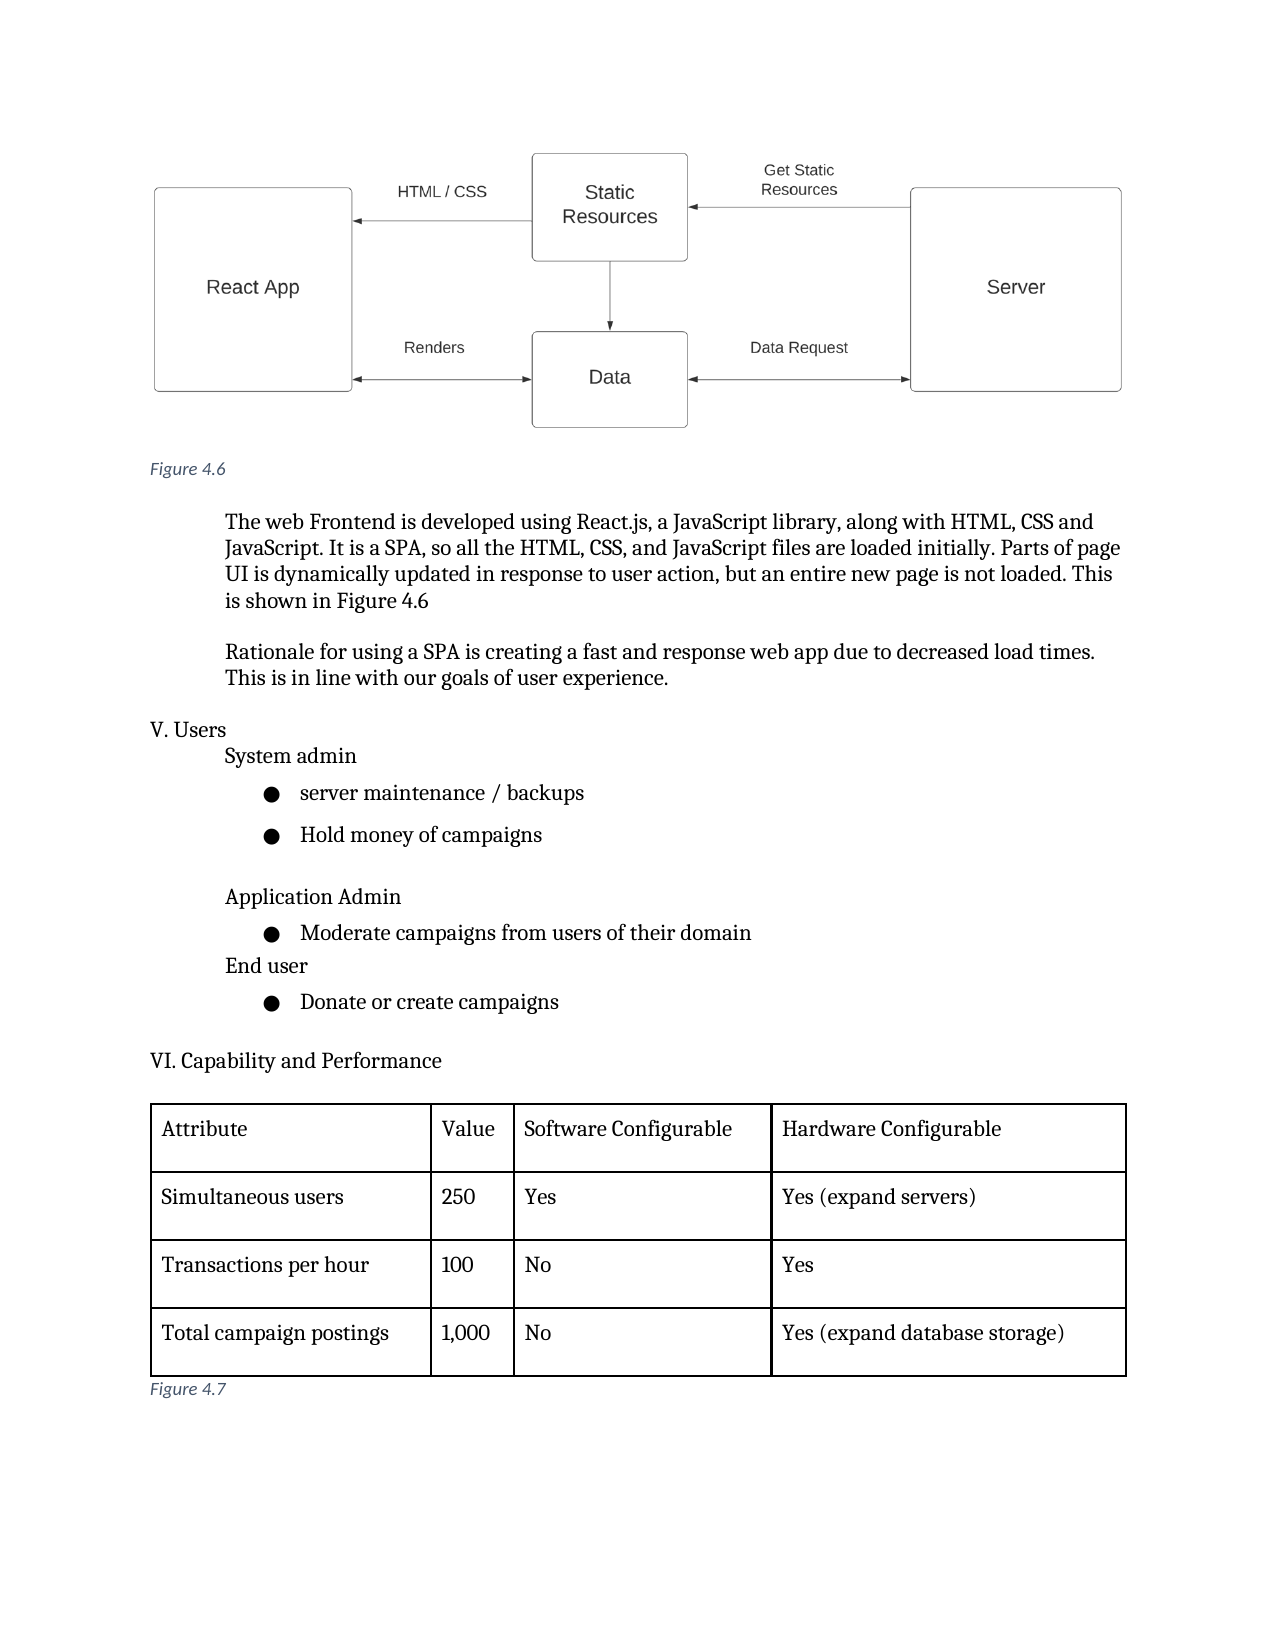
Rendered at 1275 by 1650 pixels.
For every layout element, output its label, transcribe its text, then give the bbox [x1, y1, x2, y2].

table_cell 100 [432, 1241, 513, 1307]
list Hold money of campaigns [262, 812, 1125, 855]
table_cell Yes (expand database storage) [773, 1309, 1125, 1375]
table_cell Yes [773, 1241, 1125, 1307]
table_cell Yes (expand servers) [773, 1173, 1125, 1239]
picture [150, 150, 1125, 432]
table_header Hardware Configurable [773, 1105, 1125, 1171]
table_header Attribute [152, 1105, 430, 1171]
text End user [150, 952, 1125, 979]
table_header Software Configurable [515, 1105, 770, 1171]
text Figure 4.7 [150, 1377, 1125, 1400]
table_cell Yes [515, 1173, 770, 1239]
text Rationale for using a SPA is creating a fast and response web app due to decreased load times. This is in line with our goals of user experience. [225, 639, 1125, 692]
table_cell 1,000 [432, 1309, 513, 1375]
table_cell No [515, 1309, 770, 1375]
table_header Value [432, 1105, 513, 1171]
text V. Users [150, 717, 1125, 743]
table_cell 250 [432, 1173, 513, 1239]
text System admin [150, 743, 1125, 769]
list Donate or create campaigns [262, 979, 1125, 1022]
text Application Admin [150, 883, 1125, 910]
table_cell Simultaneous users [152, 1173, 430, 1239]
table_cell Transactions per hour [152, 1241, 430, 1307]
table_cell Total campaign postings [152, 1309, 430, 1375]
text VI. Capability and Performance [150, 1048, 1125, 1074]
list server maintenance / backups [262, 769, 1125, 812]
text The web Frontend is developed using React.js, a JavaScript library, along with HTML, CSS and JavaScript. It is a SPA, so all the HTML, CSS, and JavaScript files are loaded initially. Parts of page UI is dynamically updated in response to user action, but an entire new page is not loaded. This is shown in Figure 4.6 [225, 508, 1125, 614]
text Figure 4.6 [150, 457, 1125, 480]
list Moderate campaigns from users of their domain [262, 910, 1125, 952]
table_cell No [515, 1241, 770, 1307]
